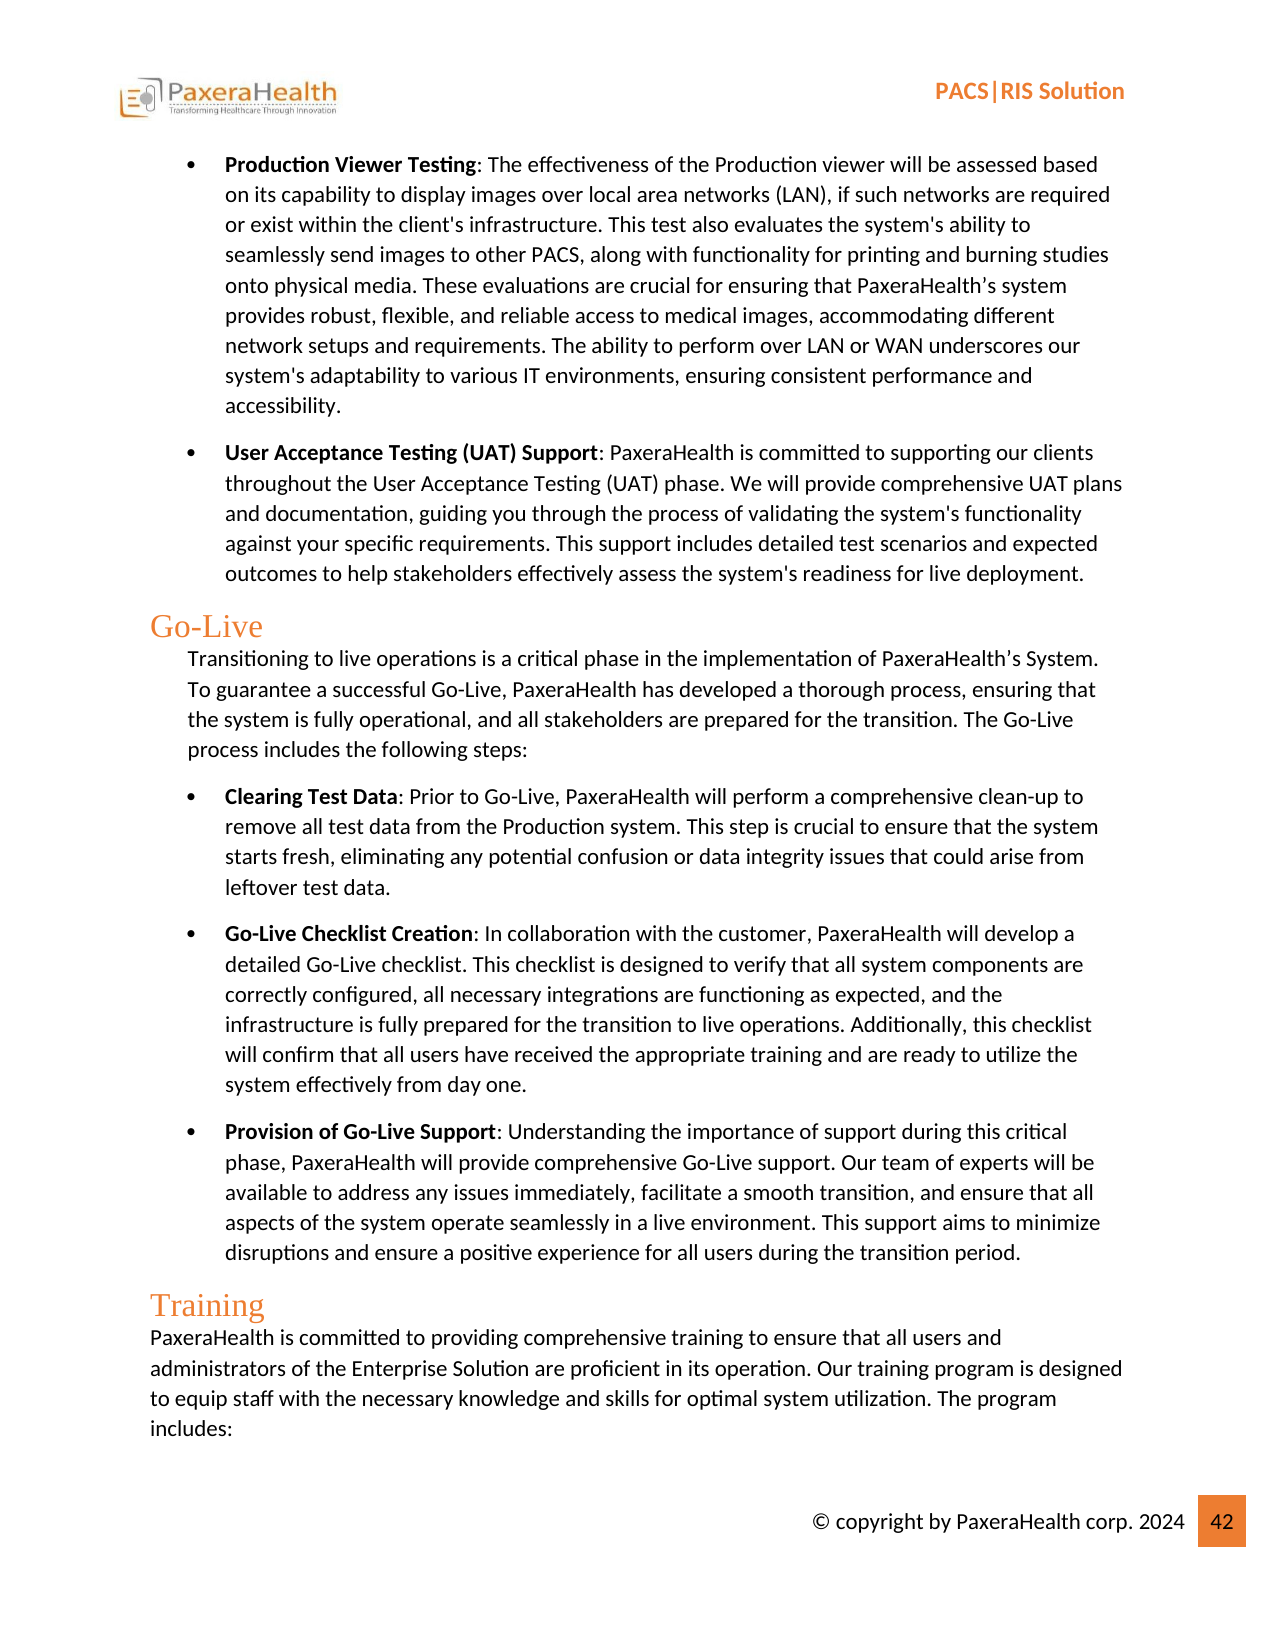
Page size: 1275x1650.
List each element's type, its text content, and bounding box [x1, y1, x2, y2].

list Production Viewer Testing: The effectiveness of the Production viewer will be assessed based on its capability to display images over local area networks (LAN), if such networks are required or exist within the client's infrastructure. This test also evaluates the system's ability to seamlessly send images to other PACS, along with functionality for printing and burning studies onto physical media. These evaluations are crucial for ensuring that PaxeraHealth’s system provides robust, flexible, and reliable access to medical images, accommodating different network setups and requirements. The ability to perform over LAN or WAN underscores our system's adaptability to various IT environments, ensuring consistent performance and accessibility. [187, 150, 1125, 420]
text Transitioning to live operations is a critical phase in the implementation of PaxeraHealth’s System. To guarantee a successful Go-Live, PaxeraHealth has developed a thorough process, ensuring that the system is fully operational, and all stakeholders are prepared for the transition. The Go-Live process includes the following steps: [187, 644, 1125, 763]
text PaxeraHealth is committed to providing comprehensive training to ensure that all users and administrators of the Enterprise Solution are proficient in its operation. Our training program is designed to equip staff with the necessary knowledge and skills for optimal system utilization. The program includes: [150, 1323, 1125, 1442]
list Clearing Test Data: Prior to Go-Live, PaxeraHealth will perform a comprehensive clean-up to remove all test data from the Production system. This step is crucial to ensure that the system starts fresh, eliminating any potential confusion or data integrity issues that could arise from leftover test data. [187, 782, 1125, 901]
subtitle Go-Live [150, 606, 1125, 644]
subtitle Training [150, 1285, 1125, 1323]
picture [114, 71, 344, 121]
list Go-Live Checklist Creation: In collaboration with the customer, PaxeraHealth will develop a detailed Go-Live checklist. This checklist is designed to verify that all system components are correctly configured, all necessary integrations are functioning as expected, and the infrastructure is fully prepared for the transition to live operations. Additionally, this checklist will confirm that all users have received the appropriate training and are ready to utilize the system effectively from day one. [187, 919, 1125, 1099]
list Provision of Go-Live Support: Understanding the importance of support during this critical phase, PaxeraHealth will provide comprehensive Go-Live support. Our team of experts will be available to address any issues immediately, facilitate a smooth transition, and ensure that all aspects of the system operate seamlessly in a live environment. This support aims to minimize disruptions and ensure a positive experience for all users during the transition period. [187, 1117, 1125, 1266]
list User Acceptance Testing (UAT) Support: PaxeraHealth is committed to supporting our clients throughout the User Acceptance Testing (UAT) phase. We will provide comprehensive UAT plans and documentation, guiding you through the process of validating the system's functionality against your specific requirements. This support includes detailed test scenarios and expected outcomes to help stakeholders effectively assess the system's readiness for live deployment. [187, 438, 1125, 587]
